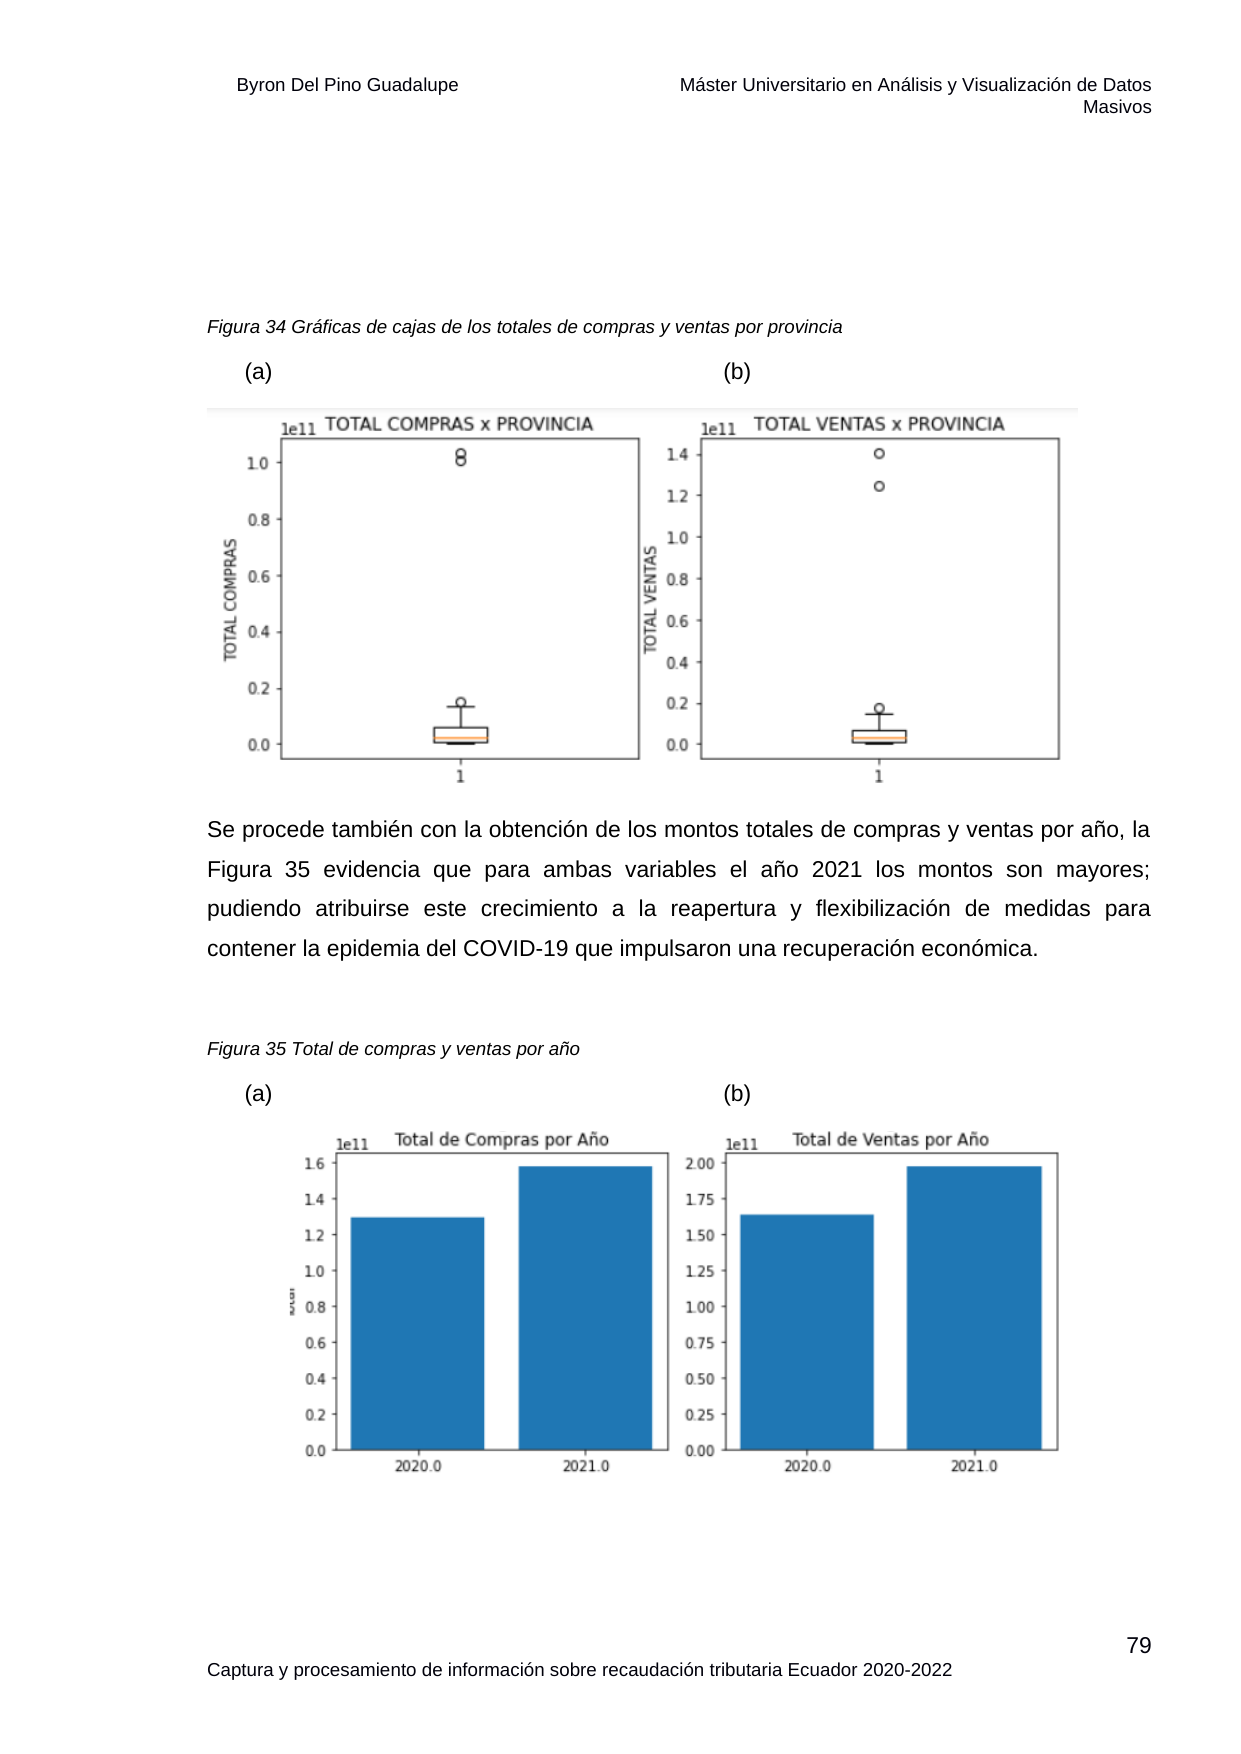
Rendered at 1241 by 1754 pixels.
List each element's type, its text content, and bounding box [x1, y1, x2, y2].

picture [289, 1131, 1069, 1475]
picture [206, 408, 1078, 783]
list (b) [244, 1080, 1152, 1106]
list (b) [244, 358, 1152, 384]
text Figura 35 Total de compras y ventas por año [207, 1038, 1152, 1059]
text Se procede también con la obtención de los montos totales de compras y ventas por año, la Figura 35 evidencia que para ambas variables el año 2021 los montos son mayores; pudiendo atribuirse este crecimiento a la reapertura y flexibilización de medidas para contener la epidemia del COVID-19 que impulsaron una recuperación económica. [207, 816, 1152, 961]
text Figura 34 Gráficas de cajas de los totales de compras y ventas por provincia [207, 316, 1152, 337]
